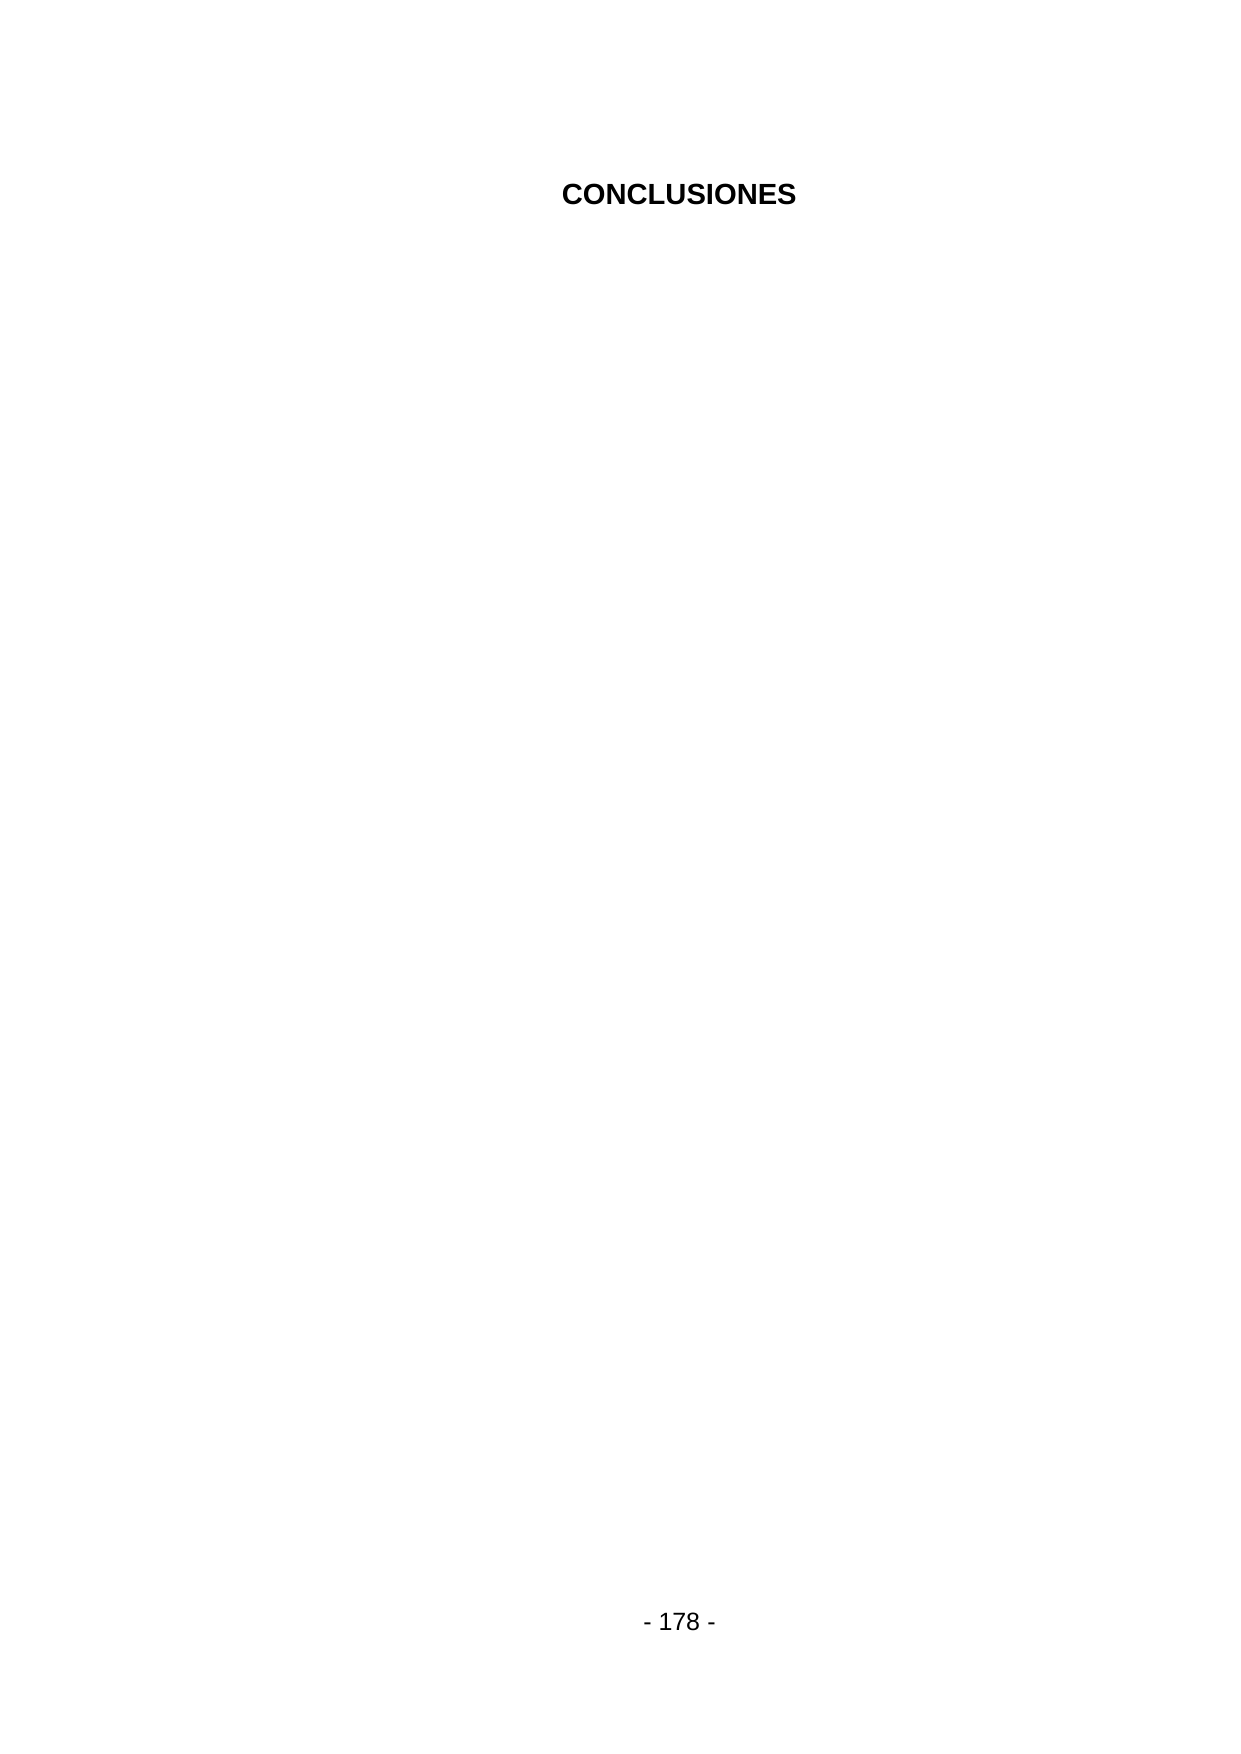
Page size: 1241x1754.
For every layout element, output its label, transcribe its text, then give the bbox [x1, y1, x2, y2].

subtitle CONCLUSIONES [236, 177, 1122, 211]
